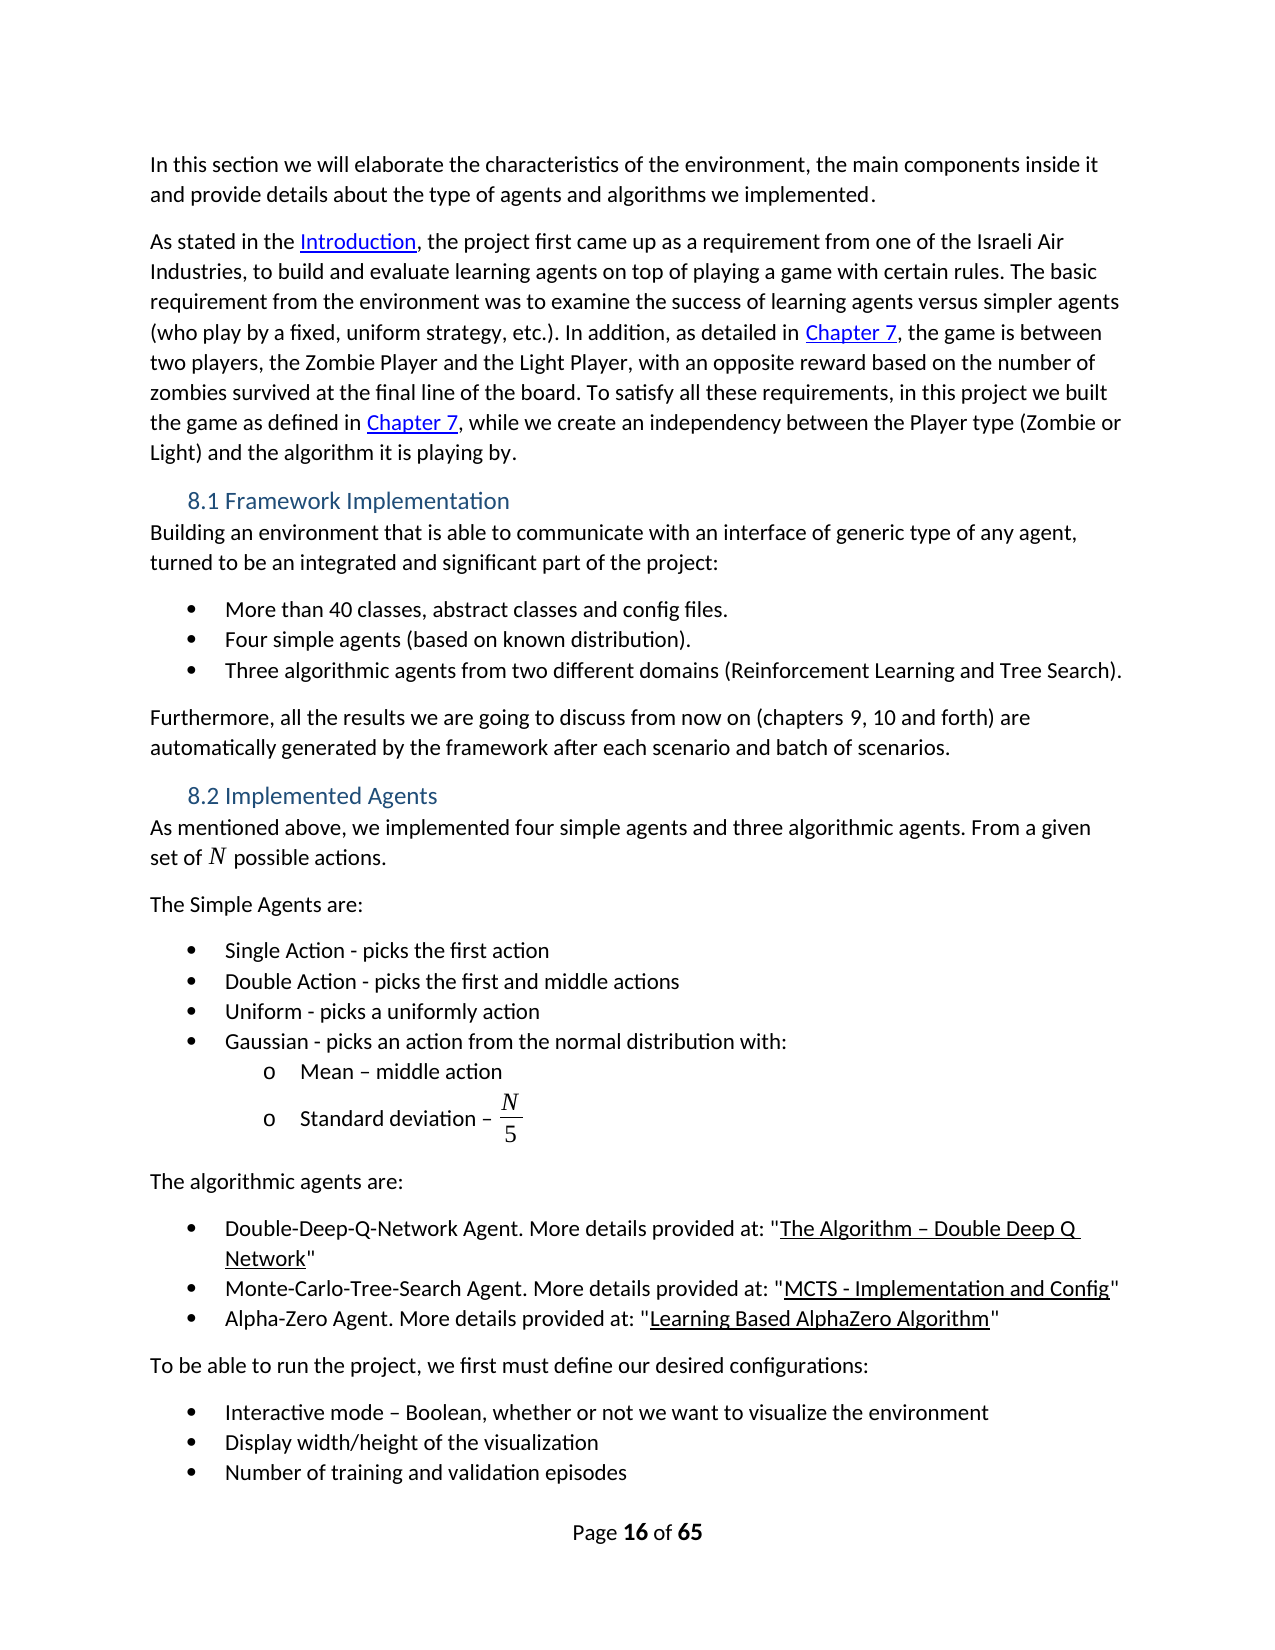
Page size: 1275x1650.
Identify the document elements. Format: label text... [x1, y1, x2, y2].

list Uniform - picks a uniformly action [187, 997, 1125, 1025]
list Mean – middle action [262, 1057, 1125, 1087]
list Alpha-Zero Agent. More details provided at: "Learning Based AlphaZero Algorithm" [187, 1304, 1125, 1332]
text As mentioned above, we implemented four simple agents and three algorithmic agents. From a given set of possible actions. [150, 813, 1125, 871]
list More than 40 classes, abstract classes and config files. [187, 595, 1125, 623]
text The algorithmic agents are: [150, 1167, 1125, 1195]
text Building an environment that is able to communicate with an interface of generic type of any agent, turned to be an integrated and significant part of the project: [150, 518, 1125, 577]
text The Simple Agents are: [150, 890, 1125, 918]
subtitle Framework Implementation [153, 485, 1125, 516]
list Display width/height of the visualization [187, 1428, 1125, 1456]
list Double-Deep-Q-Network Agent. More details provided at: "The Algorithm – Double Deep Q Network" [187, 1214, 1125, 1272]
list Standard deviation – [262, 1089, 1125, 1148]
list Double Action - picks the first and middle actions [187, 967, 1125, 995]
text As stated in the Introduction, the project first came up as a requirement from one of the Israeli Air Industries, to build and evaluate learning agents on top of playing a game with certain rules. The basic requirement from the environment was to examine the success of learning agents versus simpler agents (who play by a fixed, uniform strategy, etc.). In addition, as detailed in Chapter 7, the game is between two players, the Zombie Player and the Light Player, with an opposite reward based on the number of zombies survived at the final line of the board. To satisfy all these requirements, in this project we built the game as defined in Chapter 7, while we create an independency between the Player type (Zombie or Light) and the algorithm it is playing by. [150, 227, 1125, 467]
list Gaussian - picks an action from the normal distribution with: [187, 1027, 1125, 1055]
text In this section we will elaborate the characteristics of the environment, the main components inside it and provide details about the type of agents and algorithms we implemented. [150, 150, 1125, 208]
list Monte-Carlo-Tree-Search Agent. More details provided at: "MCTS - Implementation and Config" [187, 1274, 1125, 1302]
list Four simple agents (based on known distribution). [187, 626, 1125, 654]
list Single Action - picks the first action [187, 937, 1125, 965]
subtitle Implemented Agents [153, 780, 1125, 810]
text Furthermore, all the results we are going to discuss from now on (chapters ‎9, ‎10 and forth) are automatically generated by the framework after each scenario and batch of scenarios. [150, 703, 1125, 761]
text To be able to run the project, we first must define our desired configurations: [150, 1351, 1125, 1379]
list Interactive mode – Boolean, whether or not we want to visualize the environment [187, 1398, 1125, 1426]
list Number of training and validation episodes [187, 1458, 1125, 1487]
list Three algorithmic agents from two different domains (Reinforcement Learning and Tree Search). [187, 656, 1125, 684]
